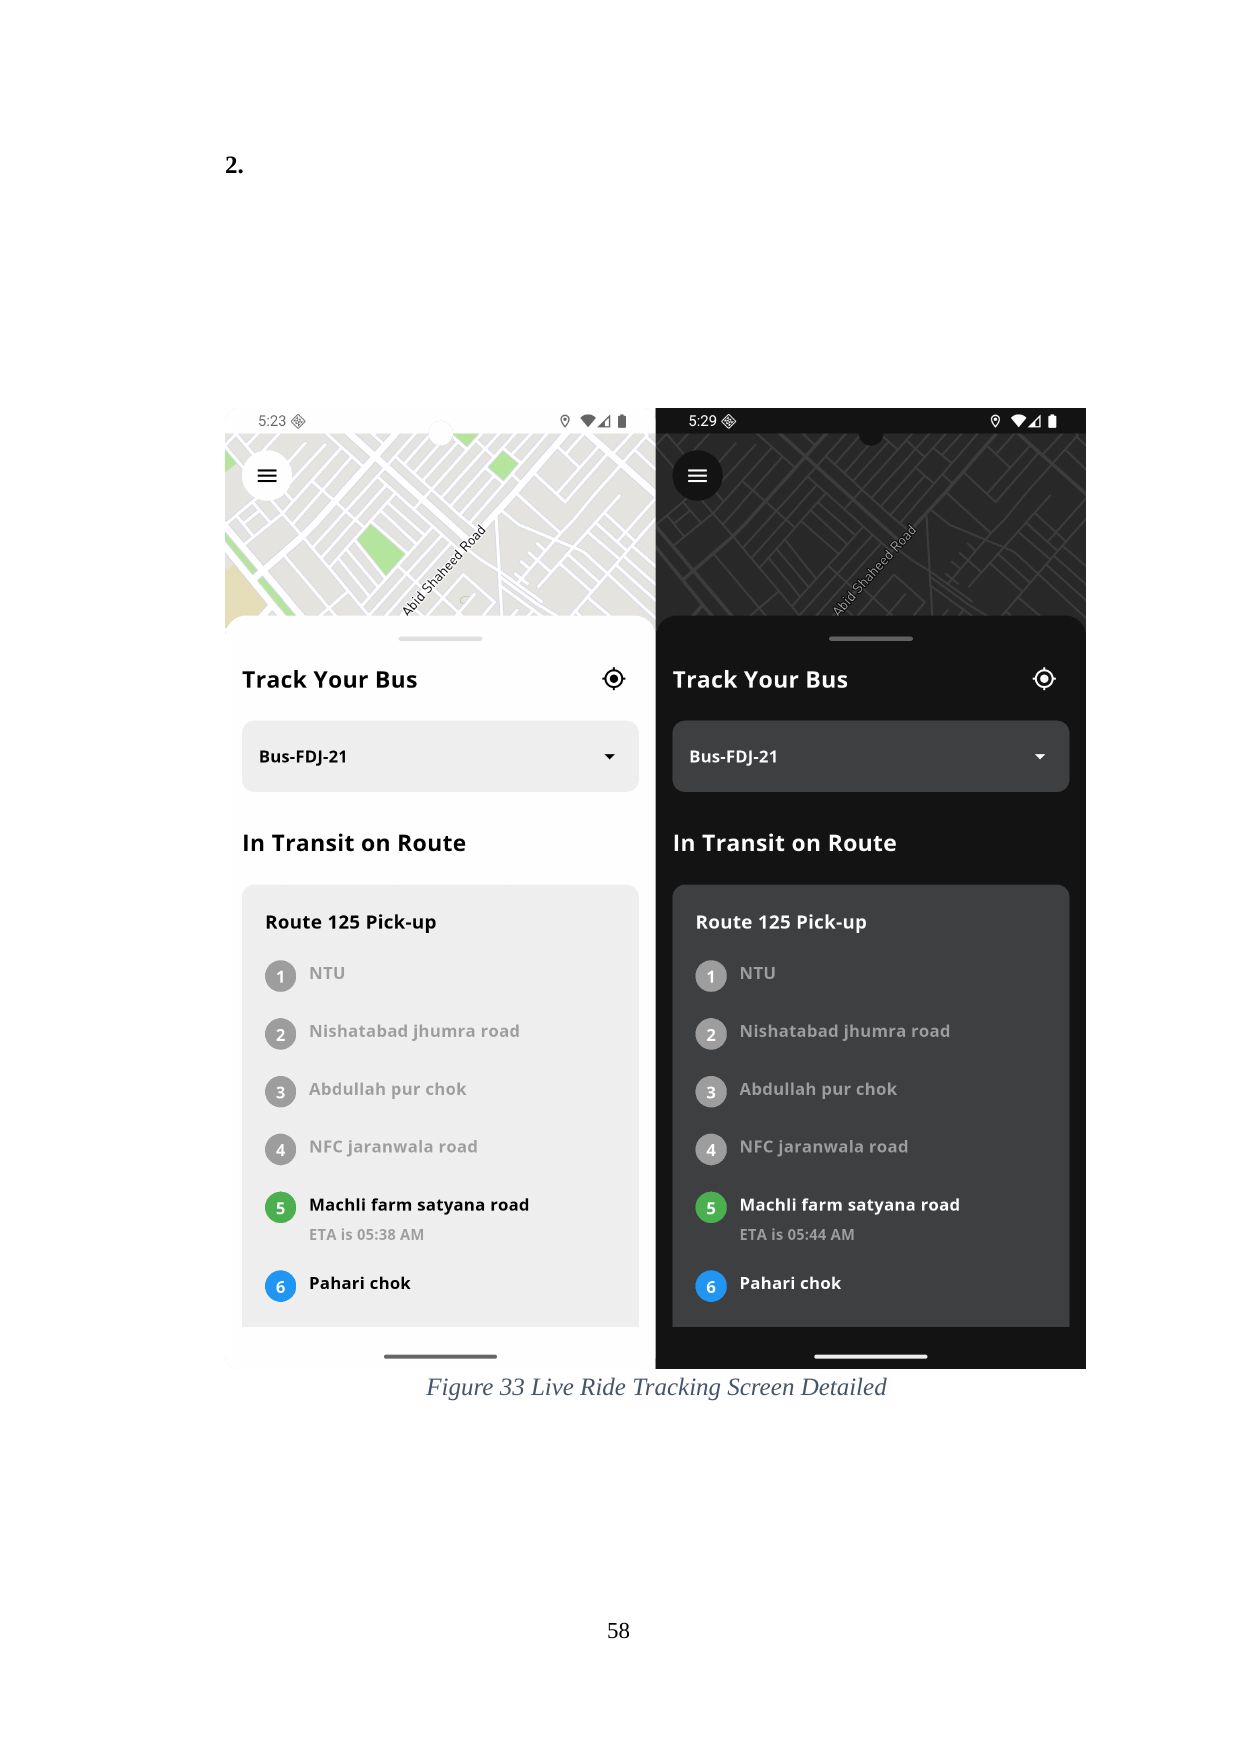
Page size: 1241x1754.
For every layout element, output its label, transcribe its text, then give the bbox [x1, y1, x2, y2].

text Figure 33 Live Ride Tracking Screen Detailed [225, 1372, 1090, 1401]
text 2. [225, 150, 1090, 179]
picture [225, 408, 1086, 1369]
